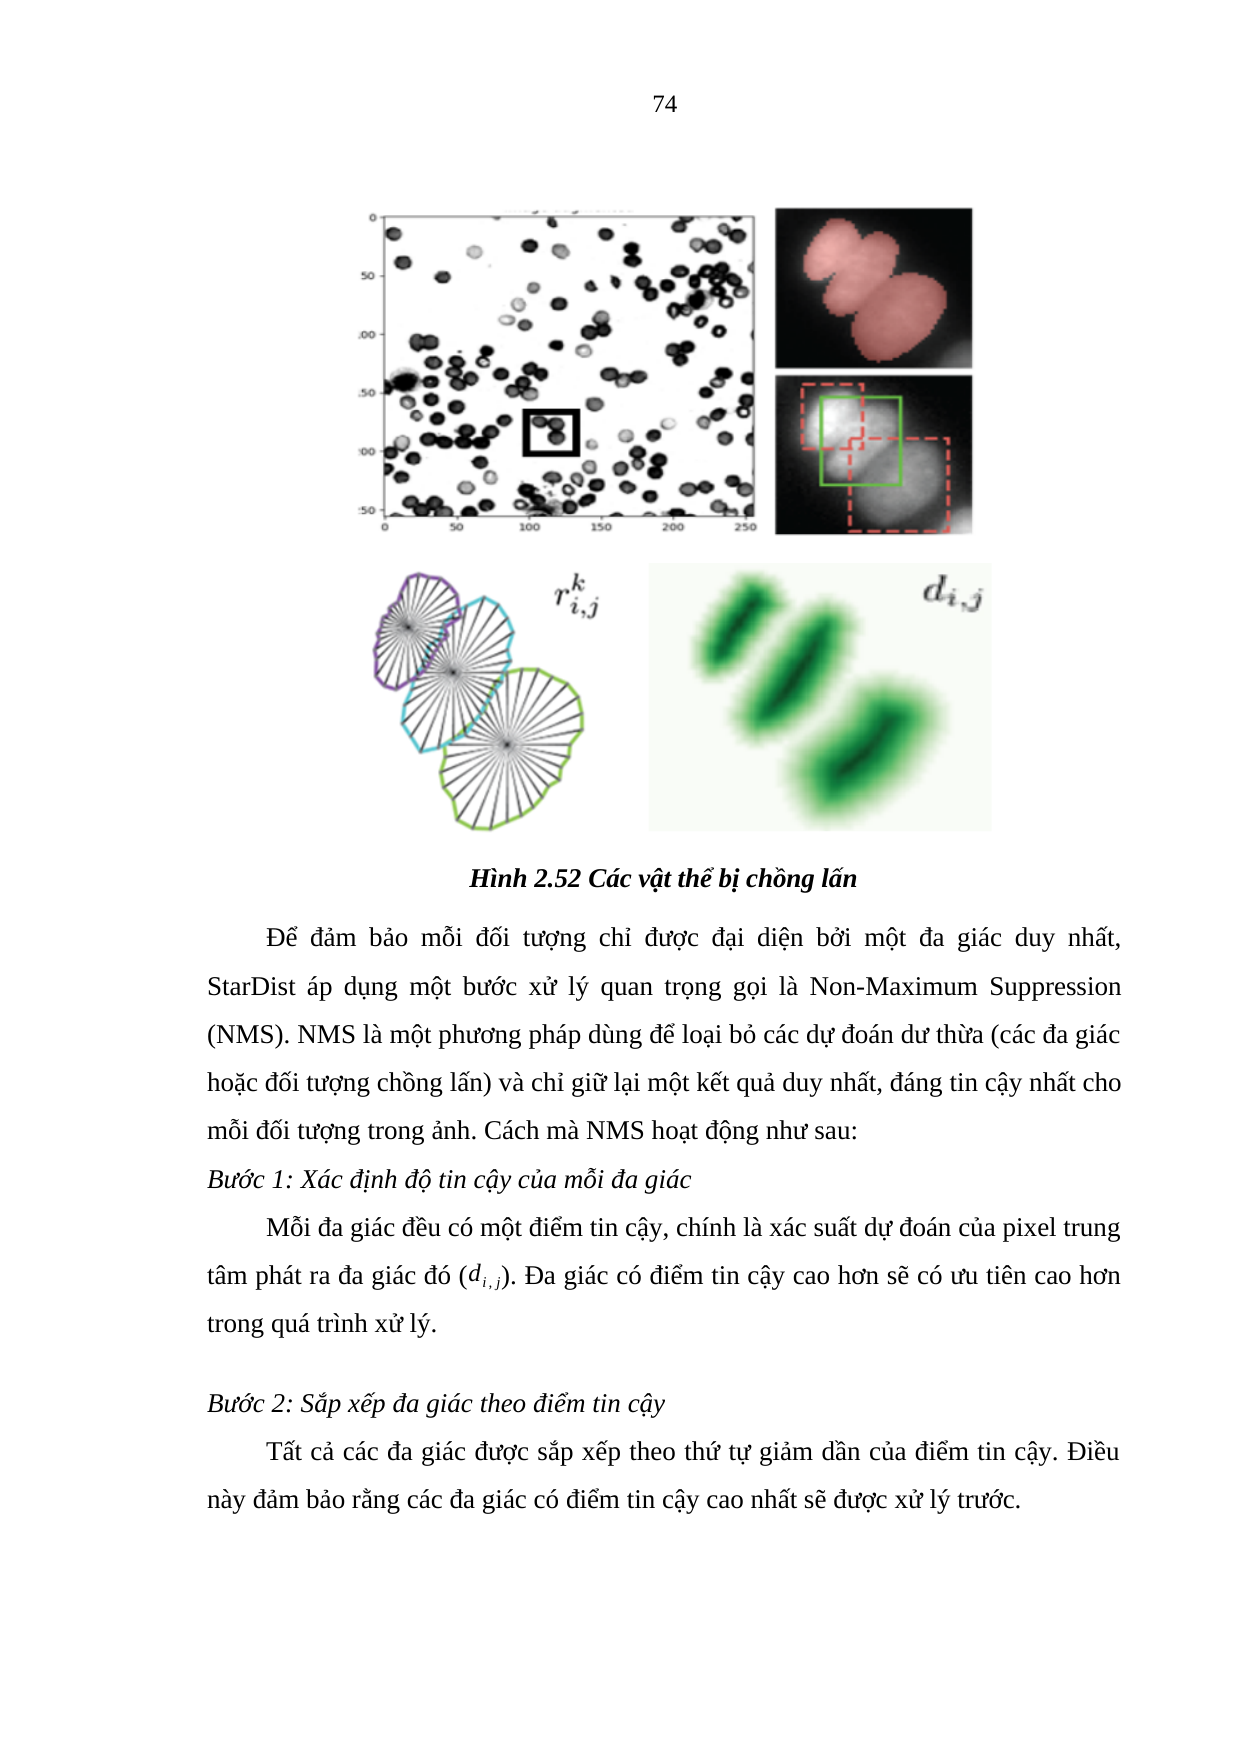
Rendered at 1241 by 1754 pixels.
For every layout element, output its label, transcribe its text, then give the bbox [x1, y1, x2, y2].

text Để đảm bảo mỗi đối tượng chỉ được đại diện bởi một đa giác duy nhất, StarDist áp dụng một bước xử lý quan trọng gọi là Non-Maximum Suppression (NMS). NMS là một phương pháp dùng để loại bỏ các dự đoán dư thừa (các đa giác hoặc đối tượng chồng lấn) và chỉ giữ lại một kết quả duy nhất, đáng tin cậy nhất cho mỗi đối tượng trong ảnh. Cách mà NMS hoạt động như sau: [207, 922, 1122, 1146]
text Hình 2.52 Các vật thể bị chồng lấn [207, 862, 1122, 893]
picture [347, 206, 983, 549]
text Tất cả các đa giác được sắp xếp theo thứ tự giảm dần của điểm tin cậy. Điều này đảm bảo rằng các đa giác có điểm tin cậy cao nhất sẽ được xử lý trước. [207, 1435, 1122, 1514]
text Mỗi đa giác đều có một điểm tin cậy, chính là xác suất dự đoán của pixel trung tâm phát ra đa giác đó (). Đa giác có điểm tin cậy cao hơn sẽ có ưu tiên cao hơn trong quá trình xử lý. [207, 1211, 1122, 1339]
text Bước 1: Xác định độ tin cậy của mỗi đa giác [207, 1163, 1122, 1194]
text Bước 2: Sắp xếp đa giác theo điểm tin cậy [207, 1387, 1122, 1418]
picture [336, 563, 993, 835]
